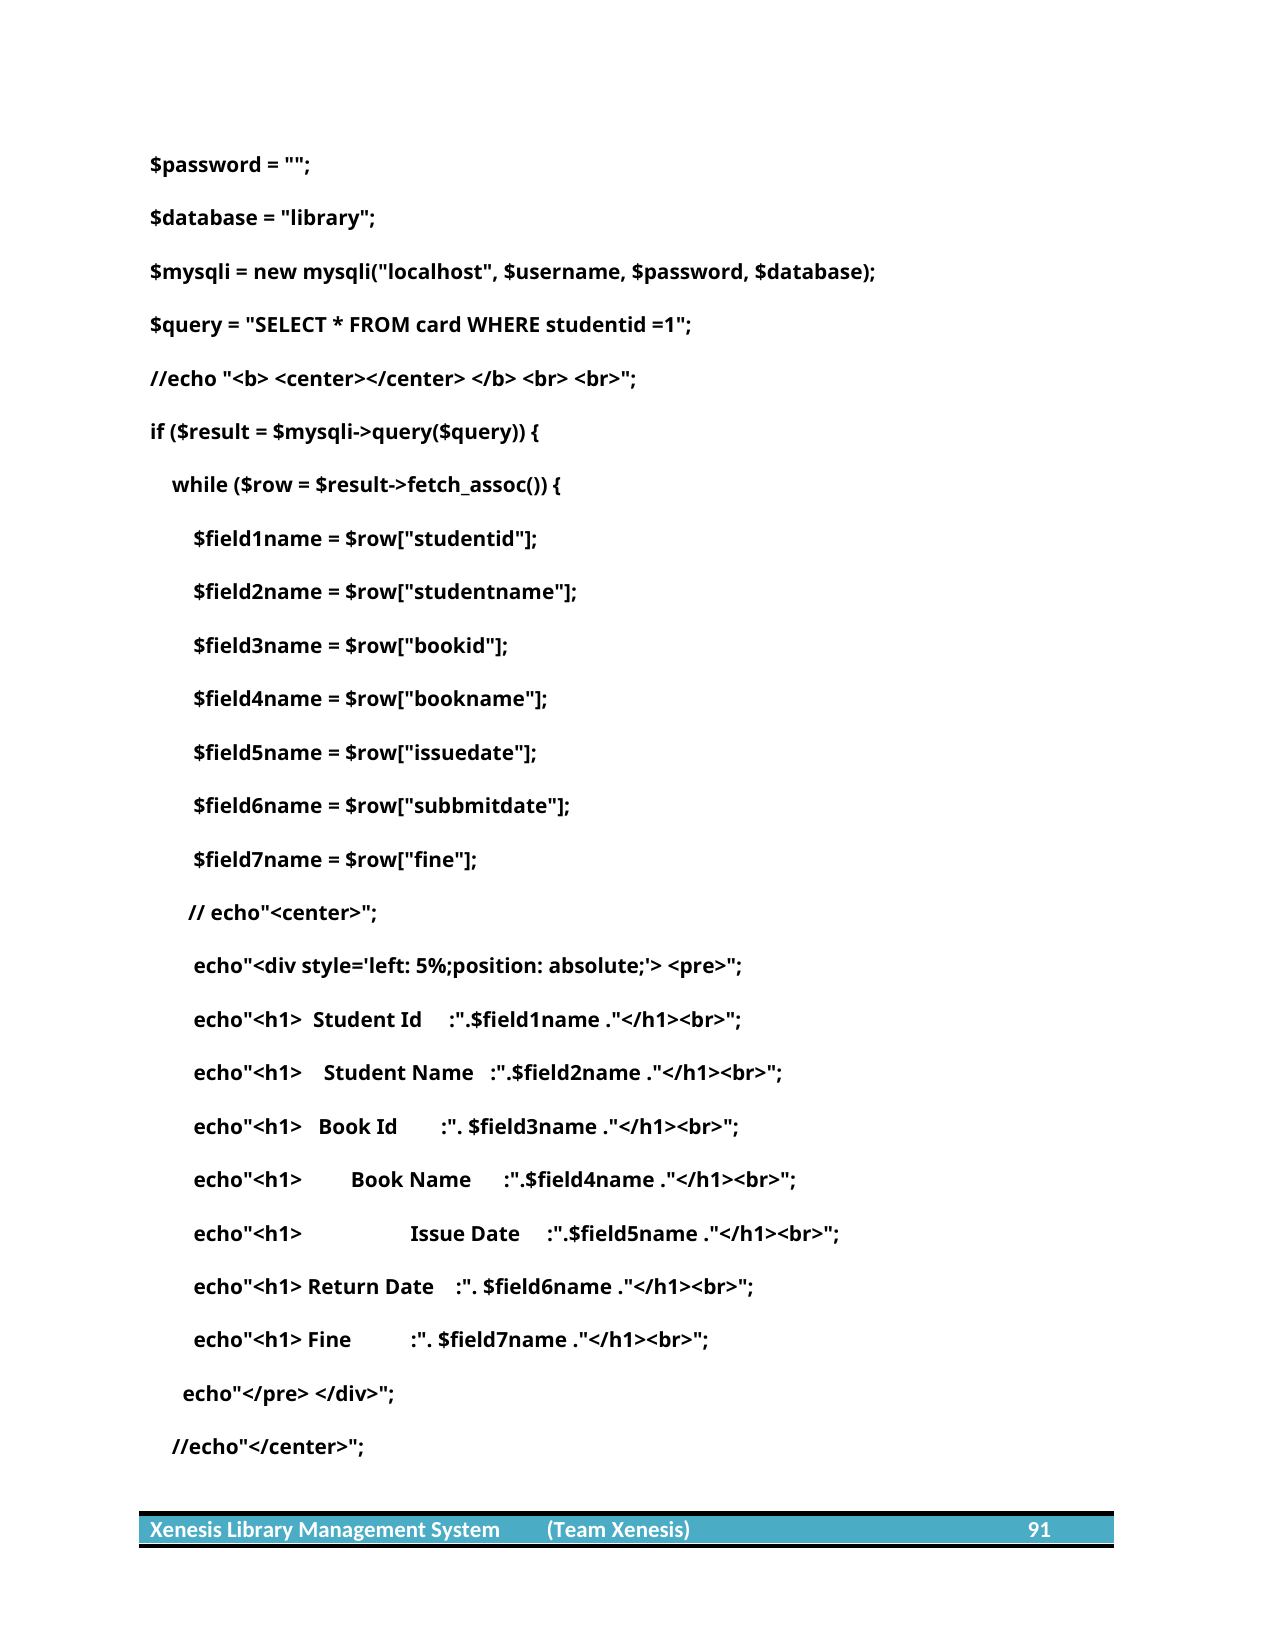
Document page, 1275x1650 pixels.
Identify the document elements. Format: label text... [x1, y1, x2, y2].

text echo"<h1> Student Name :".$field2name ."</h1><br>"; [150, 1058, 1125, 1087]
text echo"<h1> Book Id :". $field3name ."</h1><br>"; [150, 1112, 1125, 1140]
text $database = "library"; [150, 203, 1125, 232]
text echo"<h1> Issue Date :".$field5name ."</h1><br>"; [150, 1219, 1125, 1247]
text if ($result = $mysqli->query($query)) { [150, 417, 1125, 446]
text //echo "<b> <center></center> </b> <br> <br>"; [150, 364, 1125, 392]
text $mysqli = new mysqli("localhost", $username, $password, $database); [150, 257, 1125, 285]
text $field5name = $row["issuedate"]; [150, 738, 1125, 766]
text $field6name = $row["subbmitdate"]; [150, 791, 1125, 820]
text // echo"<center>"; [150, 898, 1125, 927]
text $field1name = $row["studentid"]; [150, 524, 1125, 552]
text $field2name = $row["studentname"]; [150, 577, 1125, 606]
text //echo"</center>"; [150, 1432, 1125, 1461]
text echo"<h1> Student Id :".$field1name ."</h1><br>"; [150, 1005, 1125, 1033]
text echo"</pre> </div>"; [150, 1379, 1125, 1407]
text $query = "SELECT * FROM card WHERE studentid =1"; [150, 310, 1125, 339]
text echo"<div style='left: 5%;position: absolute;'> <pre>"; [150, 952, 1125, 980]
text echo"<h1> Book Name :".$field4name ."</h1><br>"; [150, 1165, 1125, 1194]
text $field3name = $row["bookid"]; [150, 631, 1125, 659]
text echo"<h1> Return Date :". $field6name ."</h1><br>"; [150, 1272, 1125, 1301]
text while ($row = $result->fetch_assoc()) { [150, 471, 1125, 499]
text $password = ""; [150, 150, 1125, 178]
text $field7name = $row["fine"]; [150, 845, 1125, 873]
text $field4name = $row["bookname"]; [150, 684, 1125, 713]
text echo"<h1> Fine :". $field7name ."</h1><br>"; [150, 1326, 1125, 1354]
